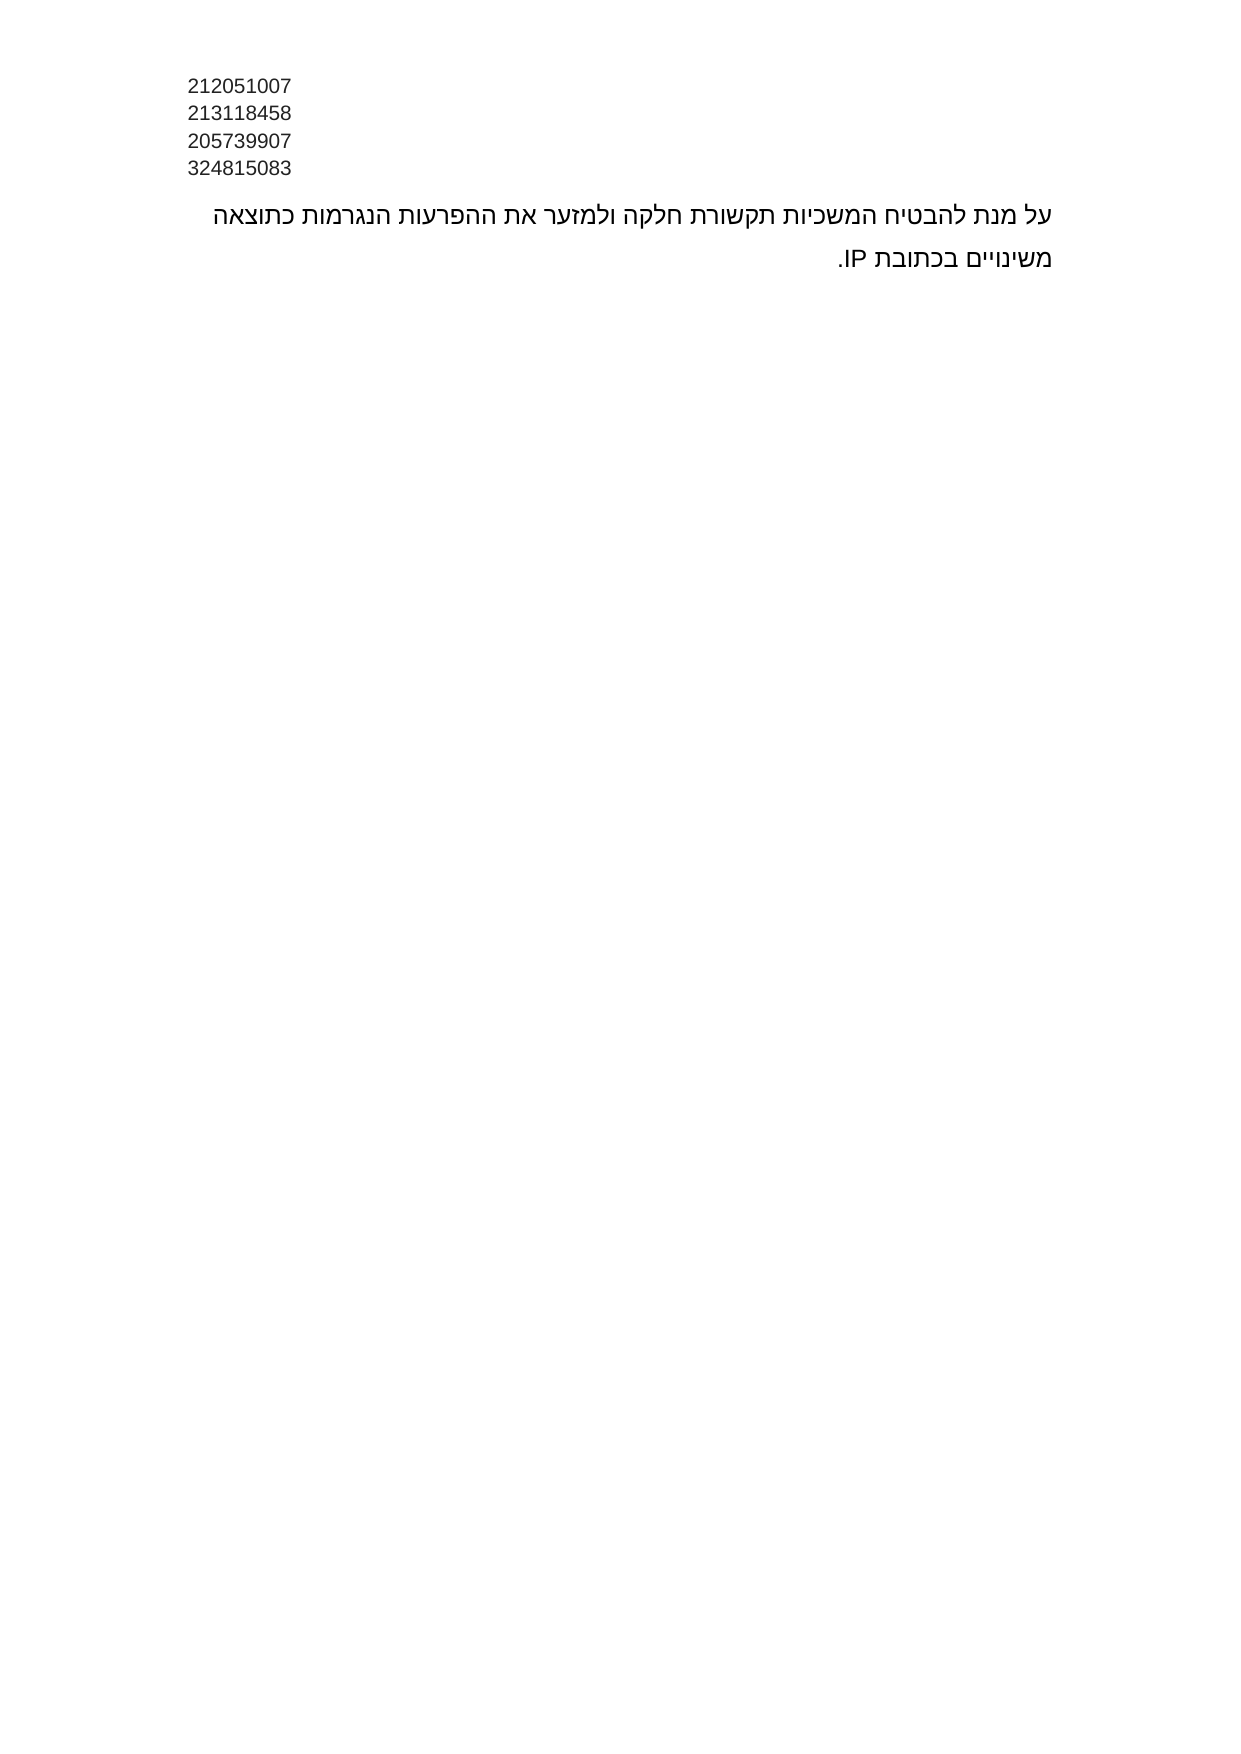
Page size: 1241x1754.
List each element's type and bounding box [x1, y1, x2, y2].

text [187, 201, 1053, 273]
